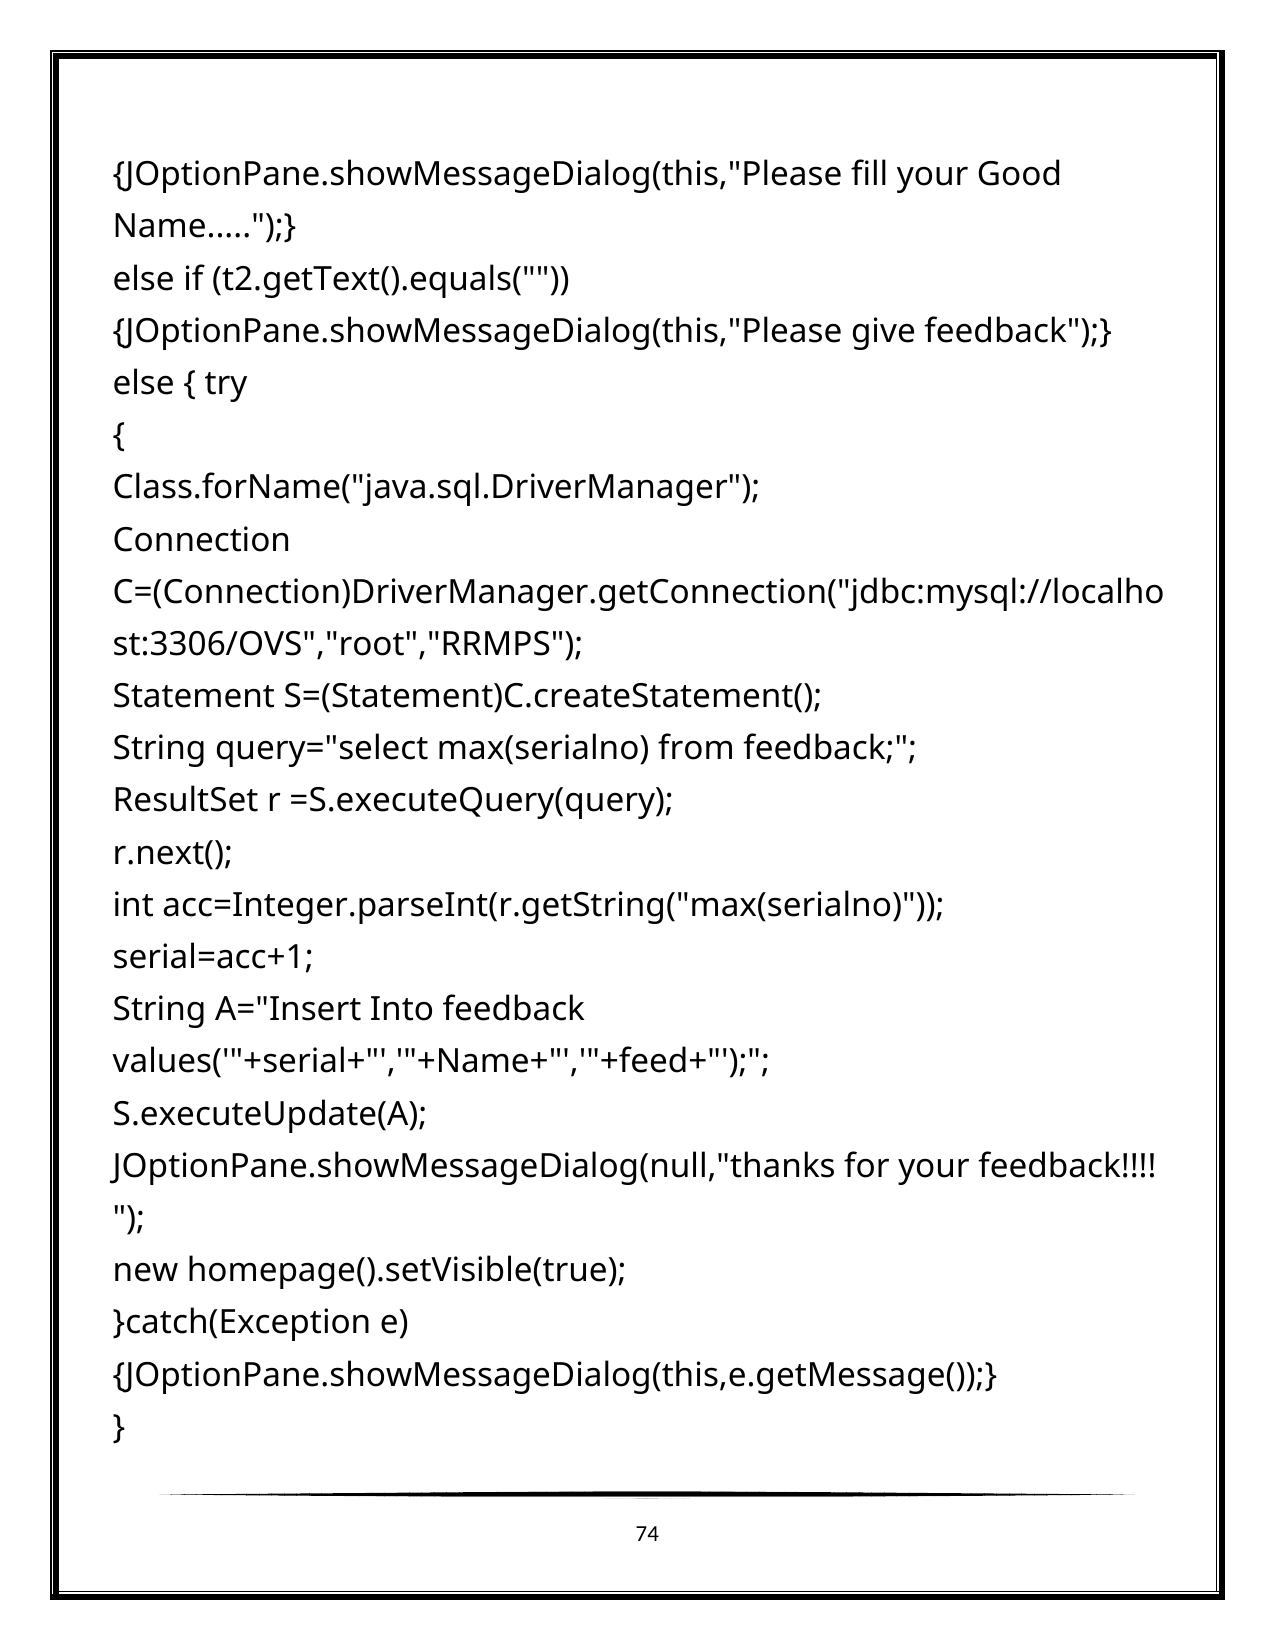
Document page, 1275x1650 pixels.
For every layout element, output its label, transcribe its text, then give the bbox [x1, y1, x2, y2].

text String query="select max(serialno) from feedback;"; [112, 724, 1181, 769]
text {JOptionPane.showMessageDialog(this,"Please give feedback");} [112, 307, 1181, 352]
text new homepage().setVisible(true); [112, 1246, 1181, 1291]
text String A="Insert Into feedback values('"+serial+"','"+Name+"','"+feed+"');"; [112, 985, 1181, 1083]
text ResultSet r =S.executeQuery(query); [112, 776, 1181, 822]
text r.next(); [112, 828, 1181, 874]
text {JOptionPane.showMessageDialog(this,"Please fill your Good Name.....");} [112, 150, 1181, 248]
text { [112, 411, 1181, 456]
text Connection C=(Connection)DriverManager.getConnection("jdbc:mysql://localhost:3306/OVS","root","RRMPS"); [112, 515, 1181, 665]
text Class.forName("java.sql.DriverManager"); [112, 463, 1181, 508]
text else if (t2.getText().equals("")) [112, 254, 1181, 300]
text int acc=Integer.parseInt(r.getString("max(serialno)")); [112, 881, 1181, 926]
text JOptionPane.showMessageDialog(null,"thanks for your feedback!!!! "); [112, 1142, 1181, 1239]
text Statement S=(Statement)C.createStatement(); [112, 672, 1181, 717]
text else { try [112, 359, 1181, 404]
text }catch(Exception e){JOptionPane.showMessageDialog(this,e.getMessage());} [112, 1298, 1181, 1396]
picture [159, 1490, 1135, 1499]
text serial=acc+1; [112, 933, 1181, 978]
text S.executeUpdate(A); [112, 1089, 1181, 1135]
text } [112, 1402, 1181, 1448]
